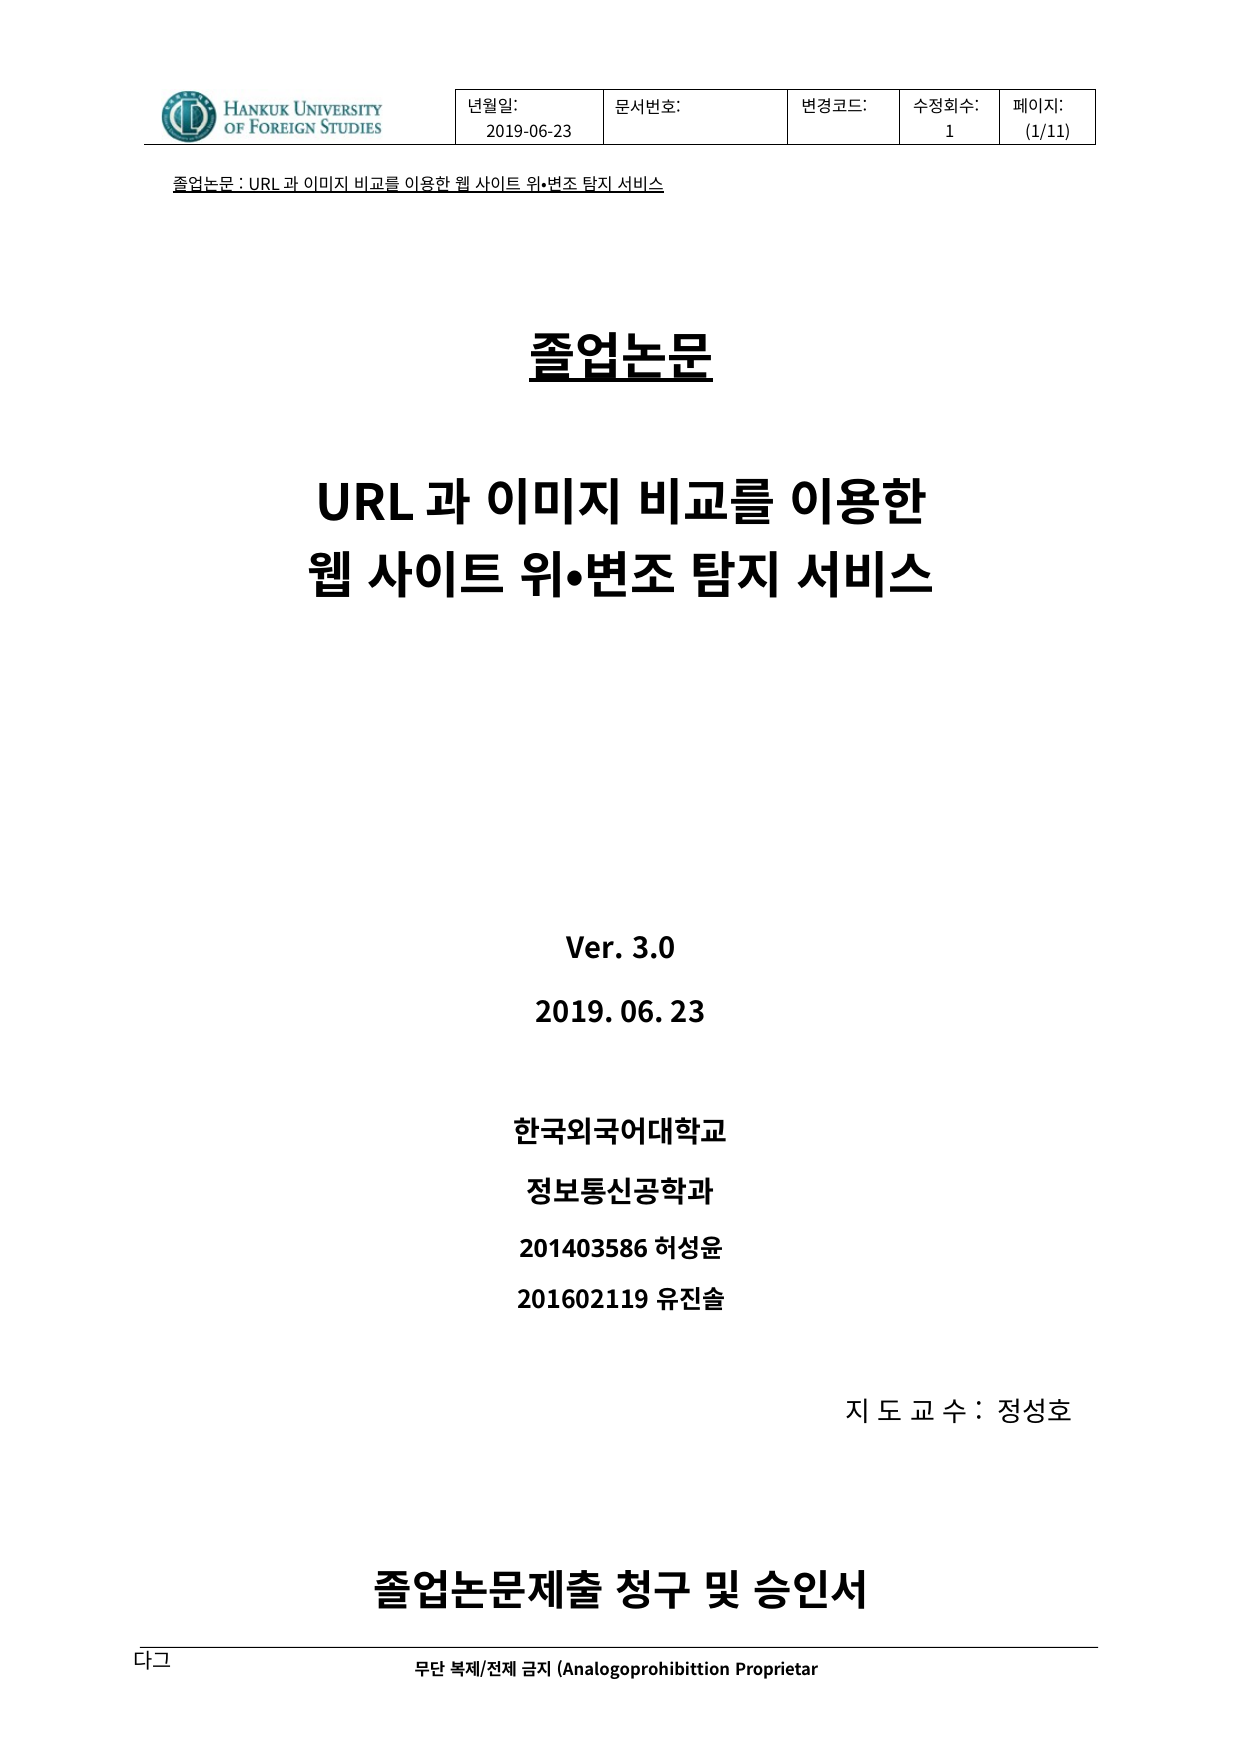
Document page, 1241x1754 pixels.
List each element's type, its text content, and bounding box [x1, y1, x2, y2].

text 졸업논문제출 청구 및 승인서 [133, 1557, 1109, 1617]
text 웹 사이트 위•변조 탐지 서비스 [133, 535, 1109, 607]
text Ver. 3.0 [133, 924, 1109, 967]
picture [161, 89, 383, 143]
text 한국외국어대학교 정보통신공학과 [449, 1109, 792, 1211]
text URL과 이미지 비교를 이용한 [133, 462, 1109, 534]
text 지 도 교 수 : 정성호 [133, 1390, 1109, 1429]
text 2019. 06. 23 [449, 989, 792, 1031]
text 201403586 허성윤 [133, 1228, 1109, 1264]
text 201602119 유진솔 [133, 1279, 1109, 1315]
text 졸업논문 [133, 316, 1109, 389]
